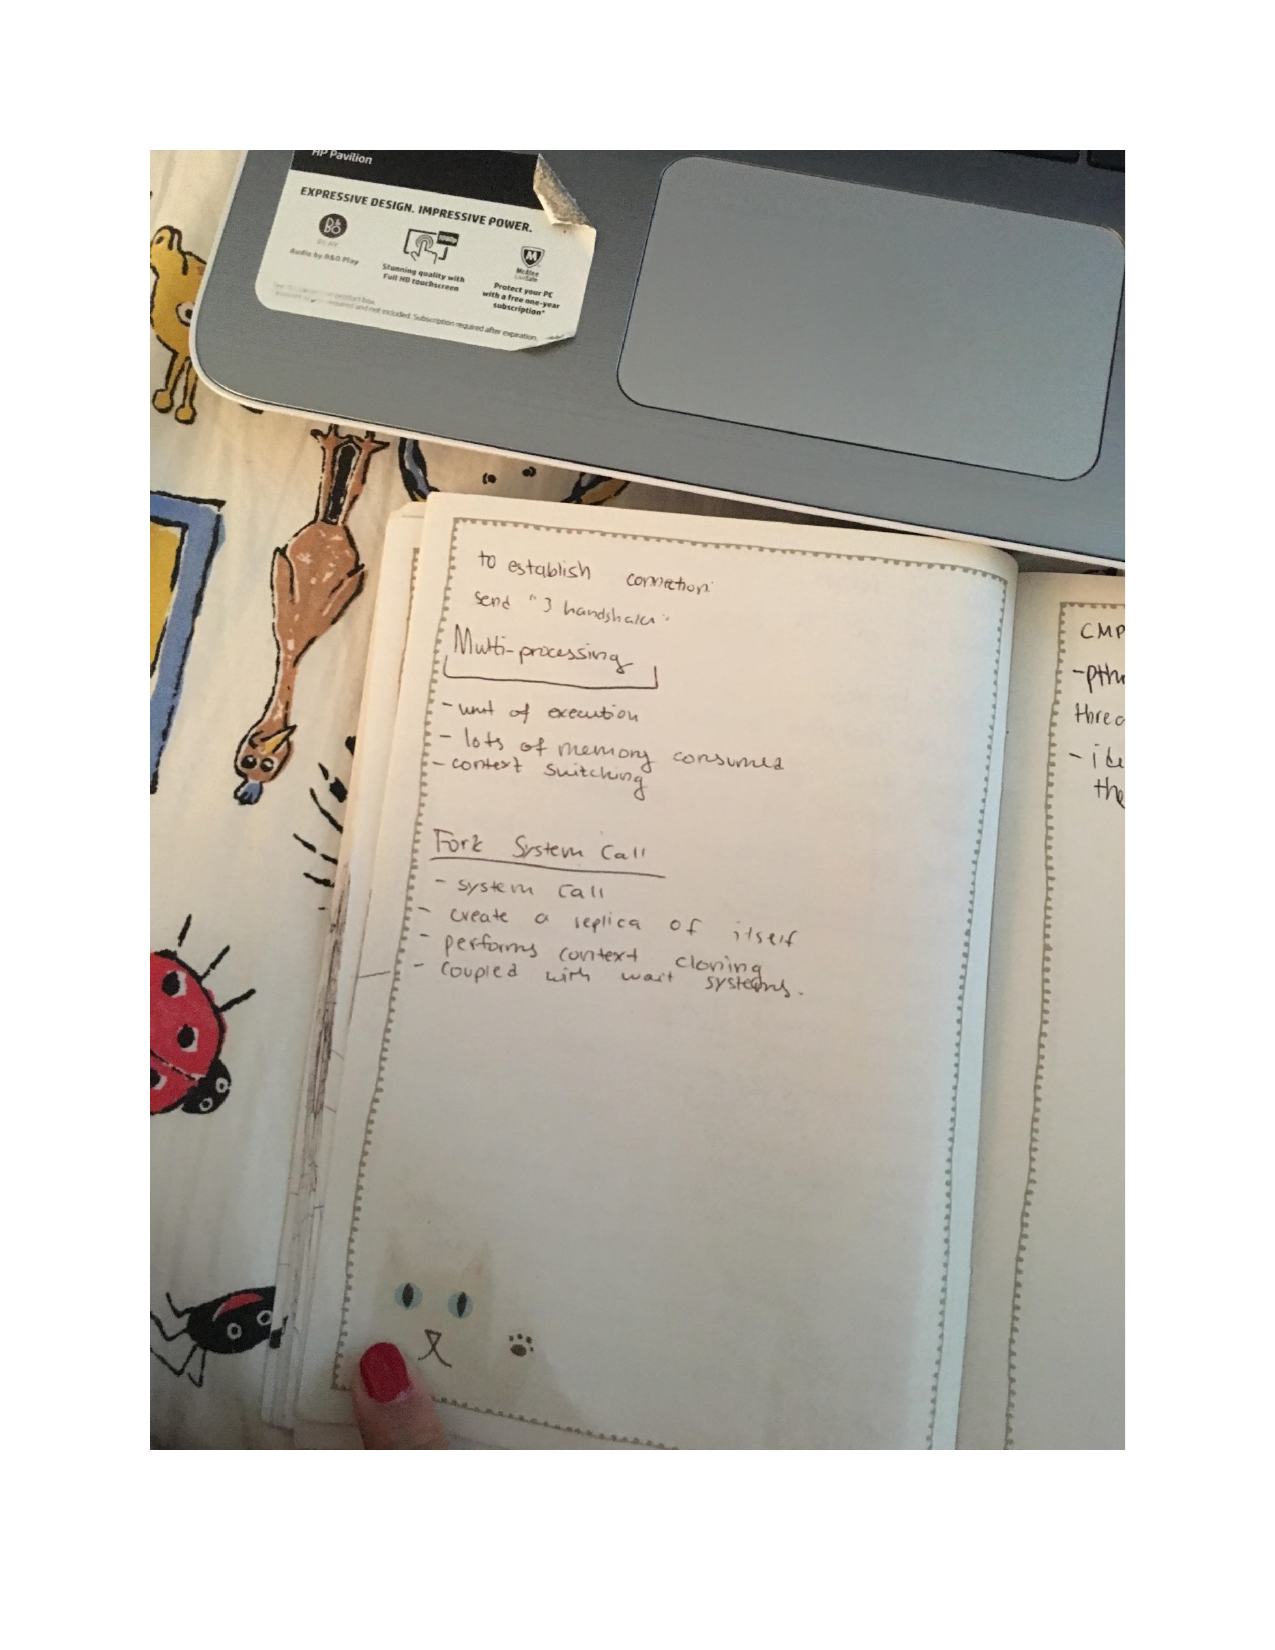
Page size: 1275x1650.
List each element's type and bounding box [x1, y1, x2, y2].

picture [150, 150, 1125, 1450]
